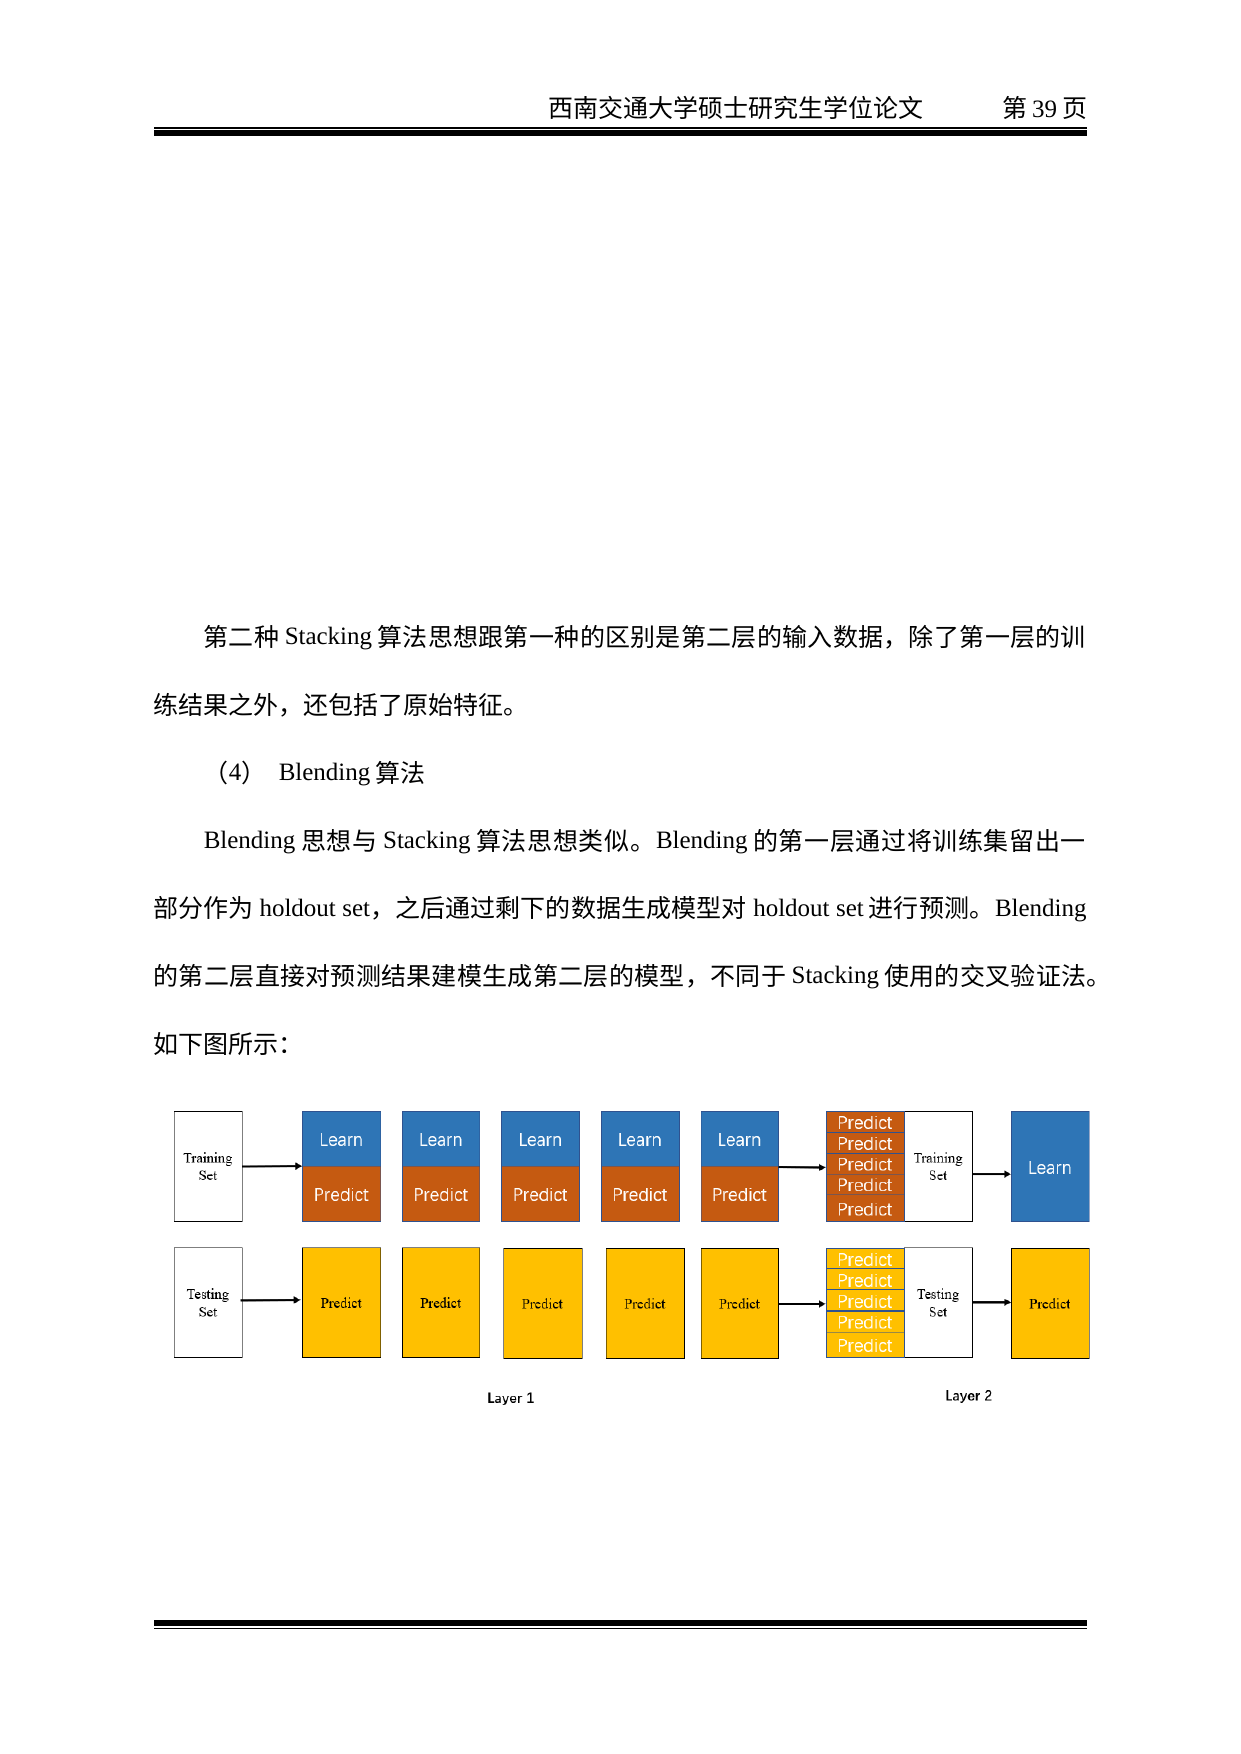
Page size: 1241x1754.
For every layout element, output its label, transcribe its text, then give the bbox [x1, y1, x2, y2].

text Blending思想与Stacking算法思想类似。Blending的第一层通过将训练集留出一部分作为holdout set，之后通过剩下的数据生成模型对holdout set进行预测。Blending的第二层直接对预测结果建模生成第二层的模型，不同于Stacking使用的交叉验证法。如下图所示： [153, 805, 1087, 1077]
picture [163, 1095, 1097, 1409]
list Blending算法 [203, 737, 1087, 805]
text 第二种Stacking算法思想跟第一种的区别是第二层的输入数据，除了第一层的训练结果之外，还包括了原始特征。 [153, 601, 1087, 737]
